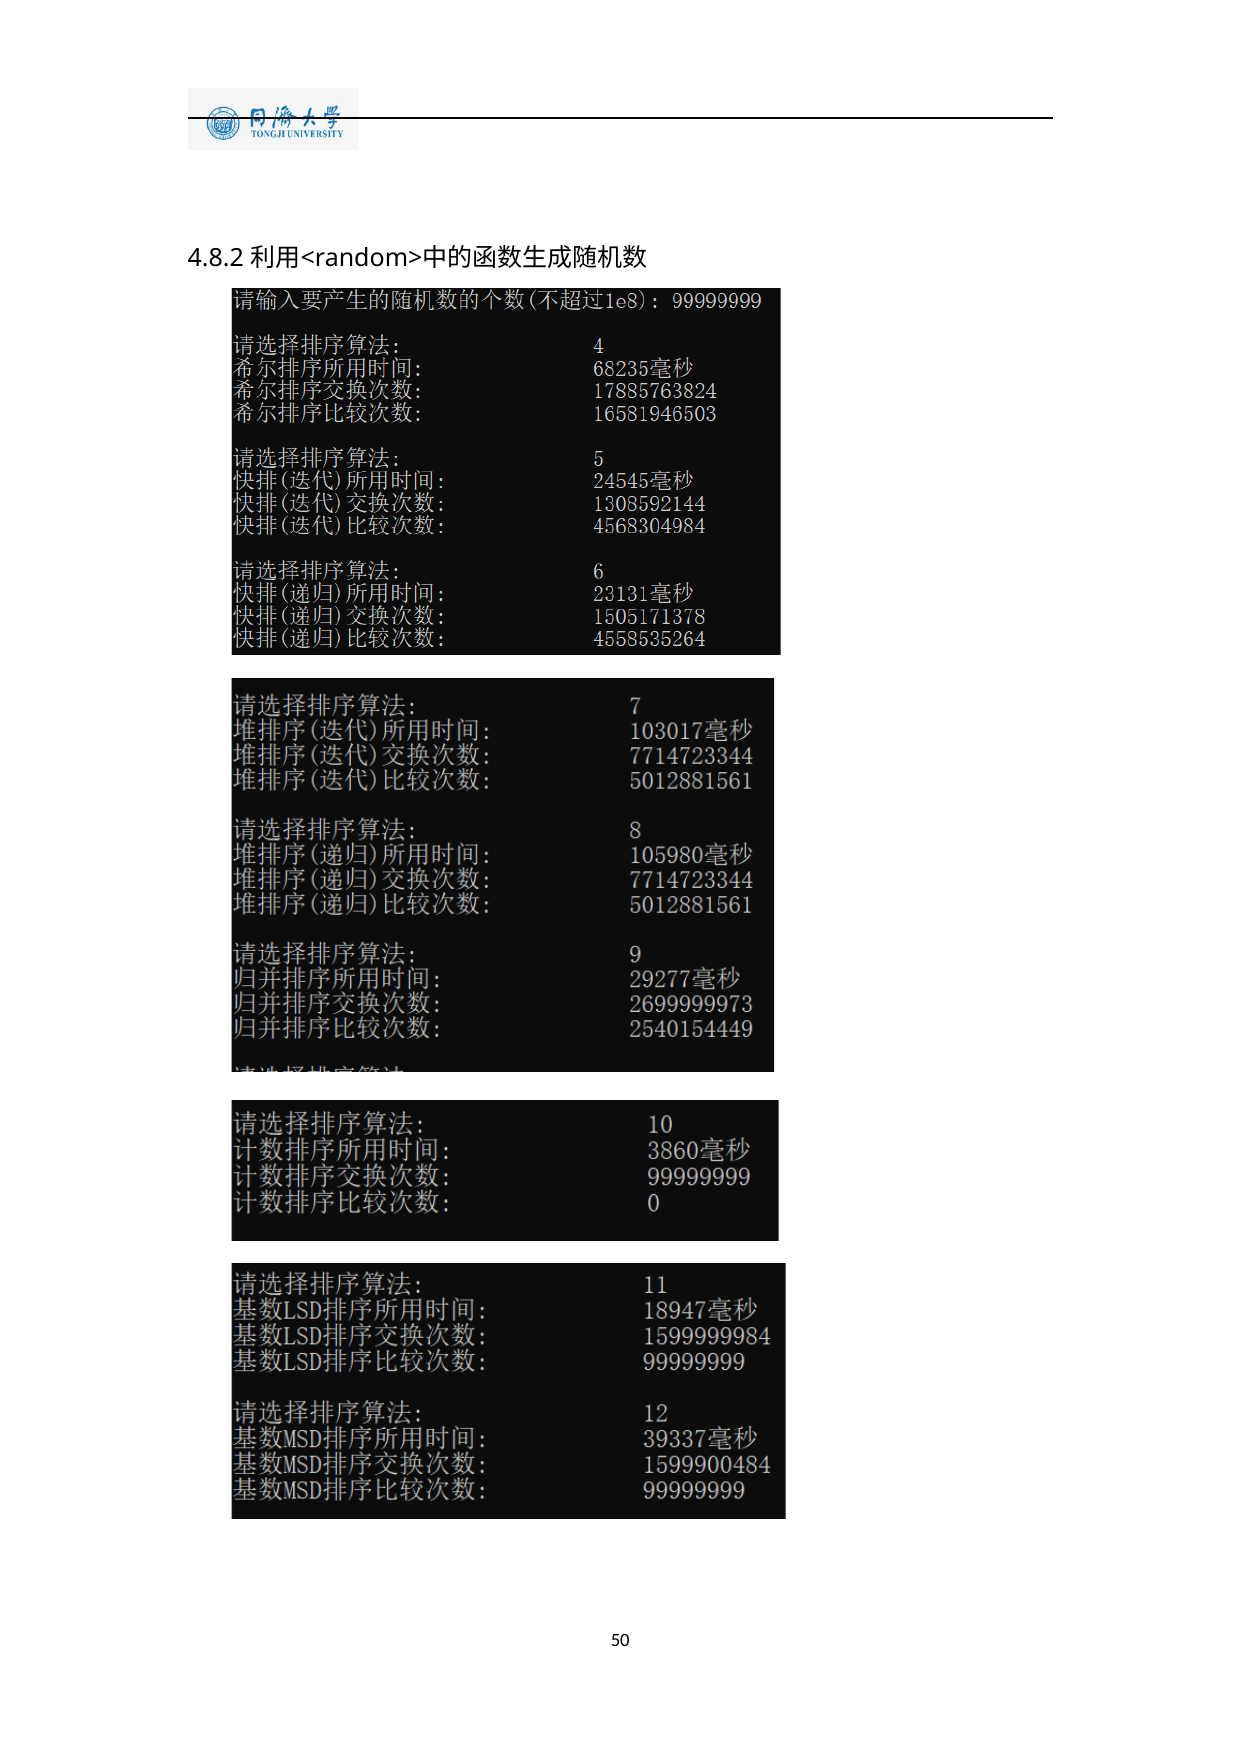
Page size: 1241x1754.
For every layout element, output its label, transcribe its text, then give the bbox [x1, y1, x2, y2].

picture [231, 678, 775, 1072]
picture [231, 1100, 779, 1241]
picture [187, 88, 359, 150]
picture [231, 1263, 786, 1519]
list 4.8.2 利用<random>中的函数生成随机数 [187, 223, 1053, 288]
picture [231, 288, 781, 655]
